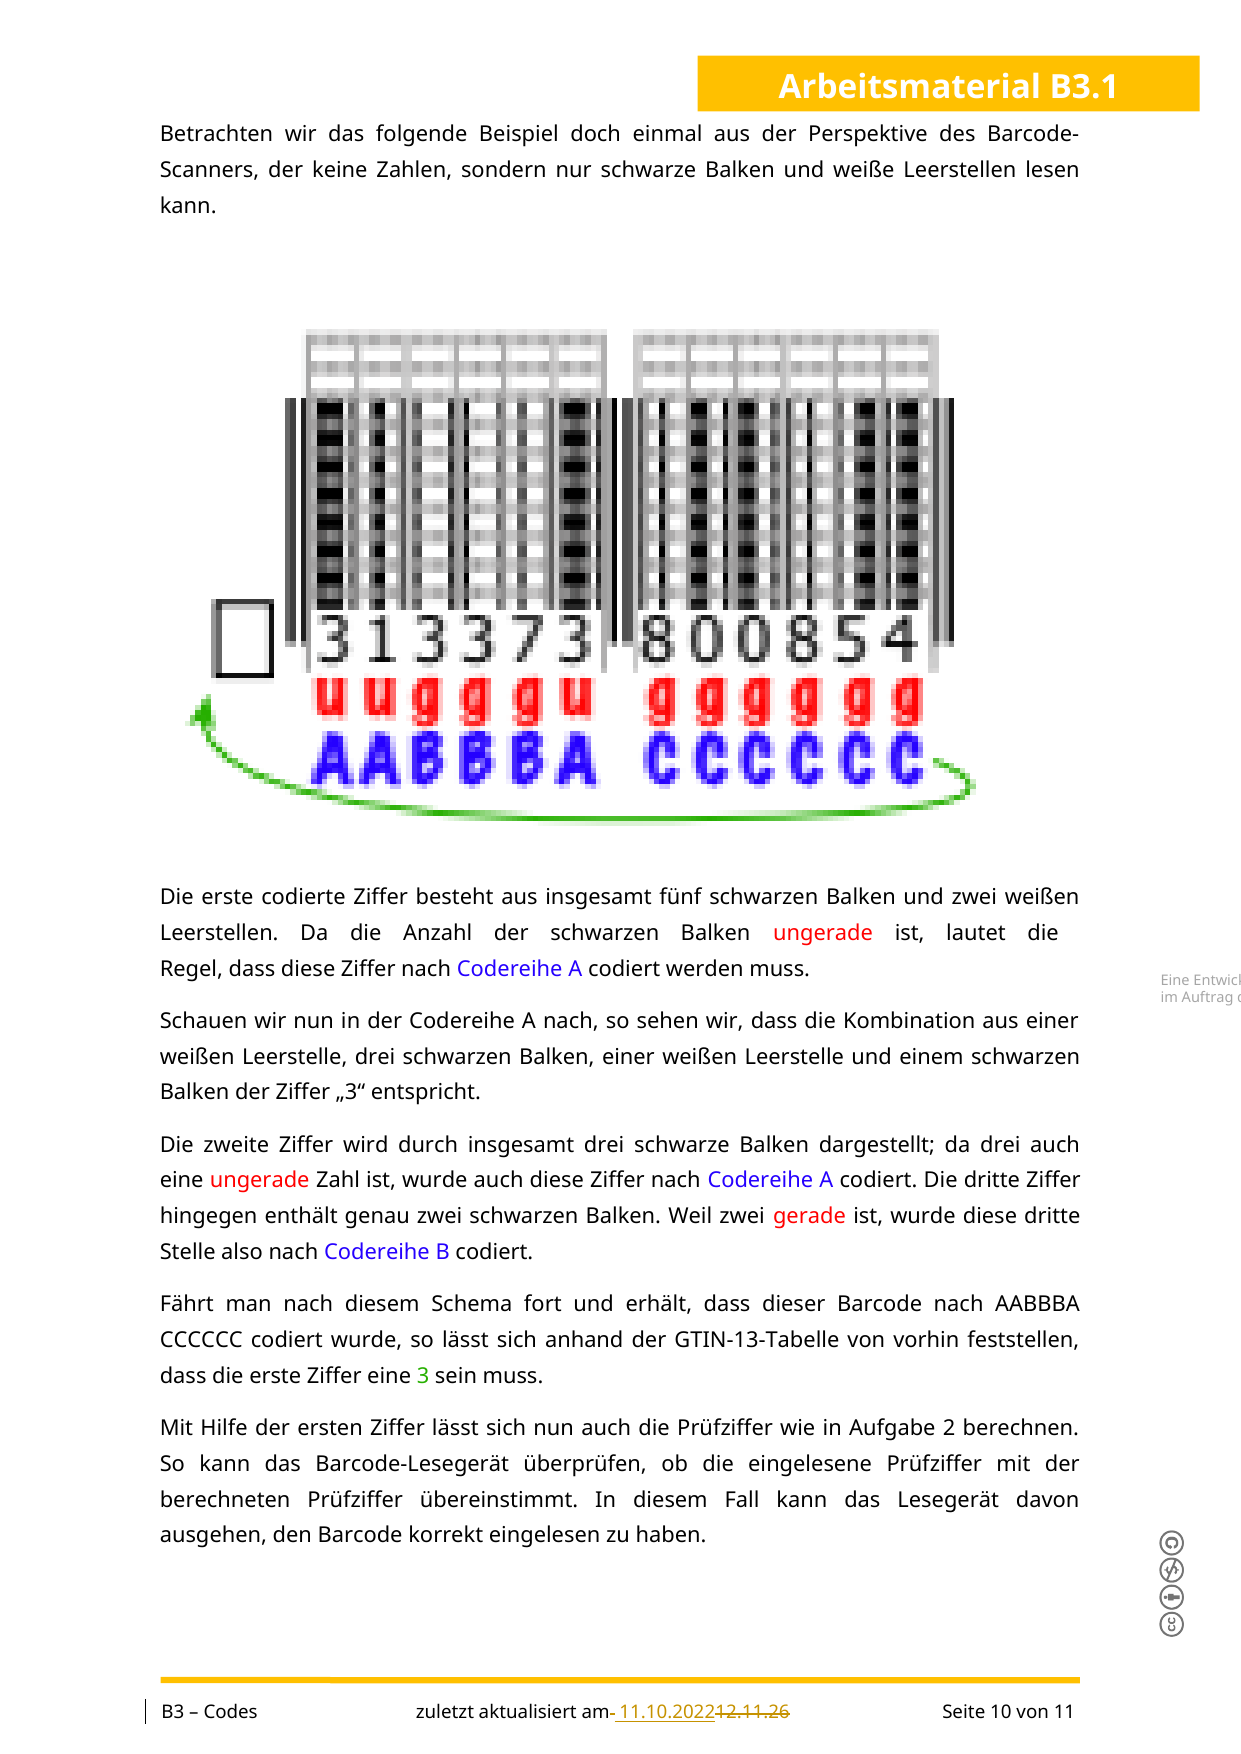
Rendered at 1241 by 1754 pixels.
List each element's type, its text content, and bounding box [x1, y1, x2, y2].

text Die erste codierte Ziffer besteht aus insgesamt fünf schwarzen Balken und zwei weißen Leerstellen. Da die Anzahl der schwarzen Balken ungerade ist, lautet die Regel, dass diese Ziffer nach Codereihe A codiert werden muss. [159, 881, 1081, 982]
text Fährt man nach diesem Schema fort und erhält, dass dieser Barcode nach AABBBA CCCCCC codiert wurde, so lässt sich anhand der GTIN-13-Tabelle von vorhin feststellen, dass die erste Ziffer eine 3 sein muss. [159, 1288, 1081, 1389]
text Die zweite Ziffer wird durch insgesamt drei schwarze Balken dargestellt; da drei auch eine ungerade Zahl ist, wurde auch diese Ziffer nach Codereihe A codiert. Die dritte Ziffer hingegen enthält genau zwei schwarzen Balken. Weil zwei gerade ist, wurde diese dritte Stelle also nach Codereihe B codiert. [159, 1129, 1081, 1266]
text Mit Hilfe der ersten Ziffer lässt sich nun auch die Prüfziffer wie in Aufgabe 2 berechnen. So kann das Barcode-Lesegerät überprüfen, ob die eingelesene Prüfziffer mit der berechneten Prüfziffer übereinstimmt. In diesem Fall kann das Lesegerät davon ausgehen, den Barcode korrekt eingelesen zu haben. [159, 1412, 1081, 1549]
text Schauen wir nun in der Codereihe A nach, so sehen wir, dass die Kombination aus einer weißen Leerstelle, drei schwarzen Balken, einer weißen Leerstelle und einem schwarzen Balken der Ziffer „3“ entspricht. [159, 1005, 1081, 1106]
text Betrachten wir das folgende Beispiel doch einmal aus der Perspektive des Barcode-Scanners, der keine Zahlen, sondern nur schwarze Balken und weiße Leerstellen lesen kann. [159, 118, 1081, 219]
